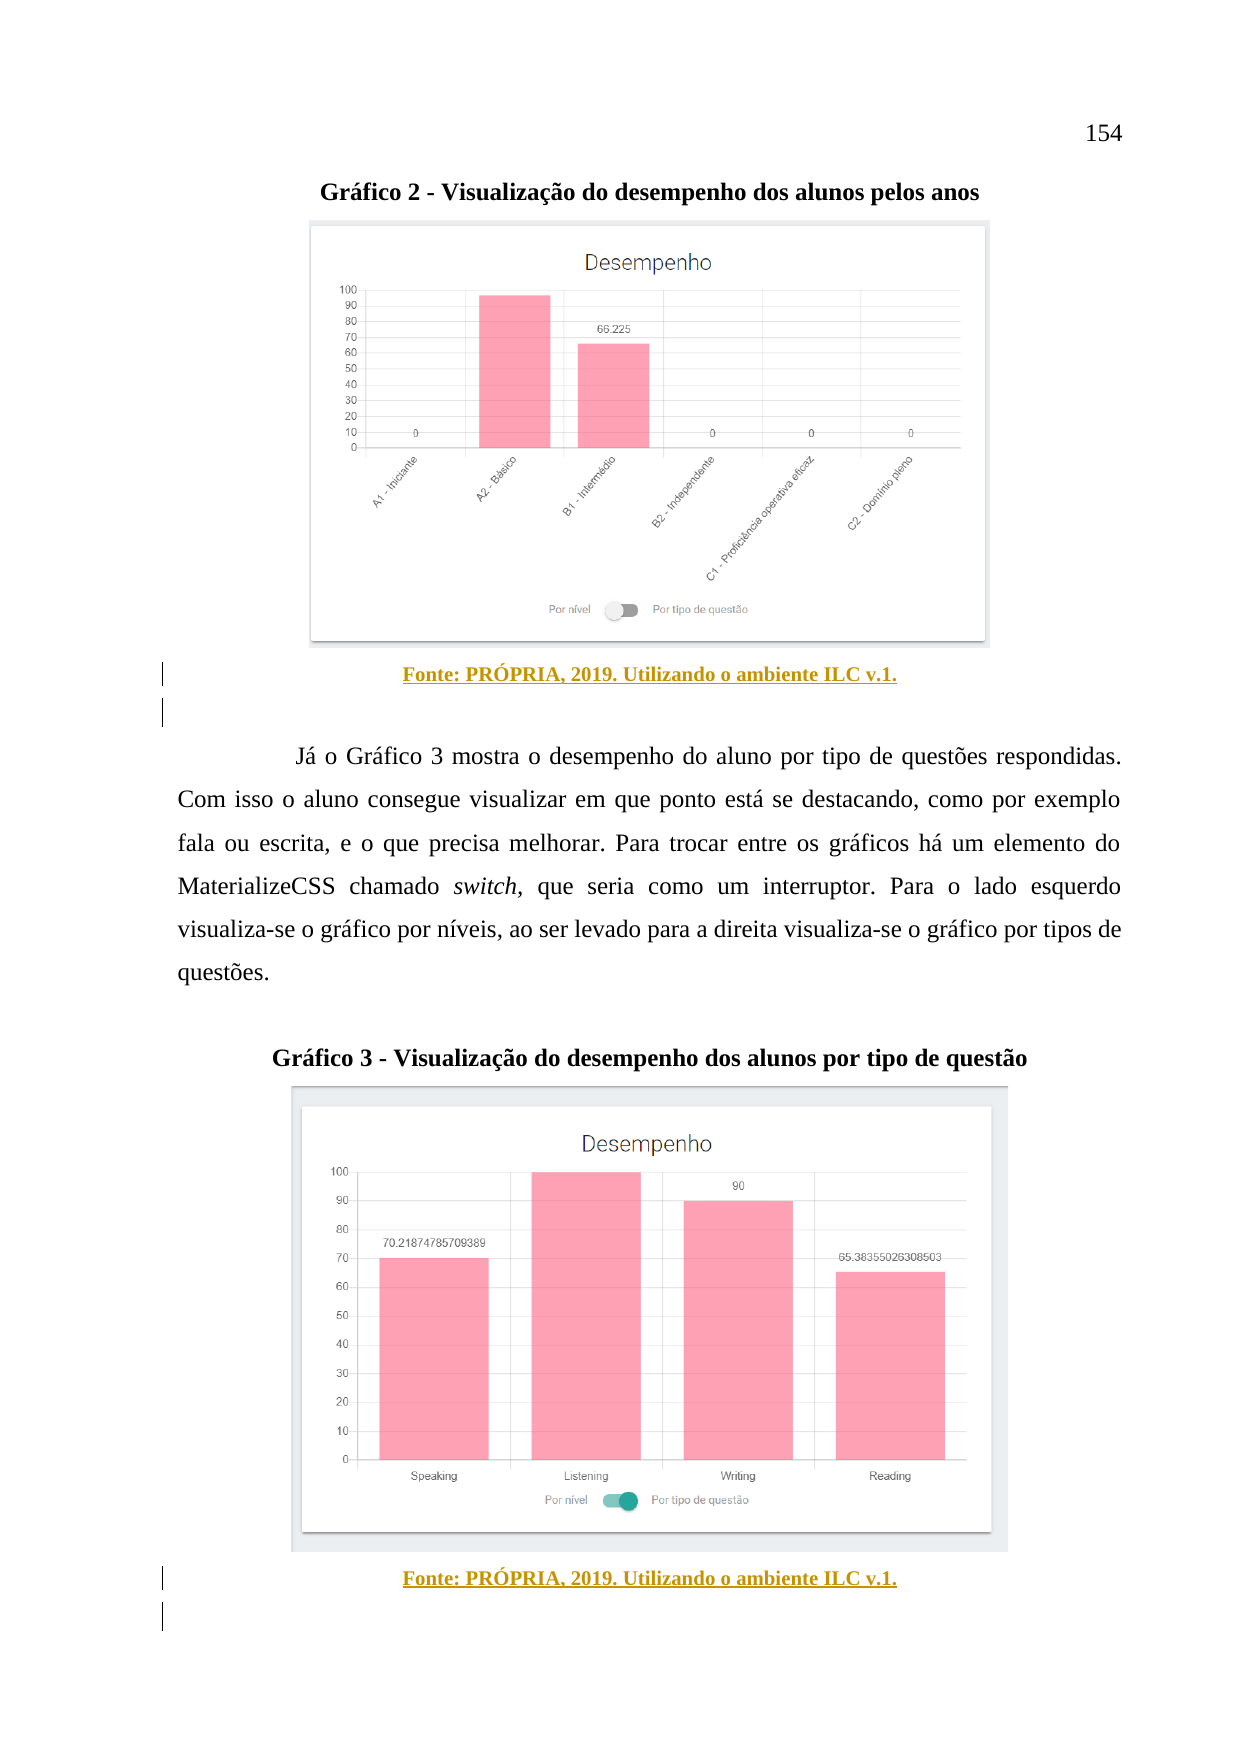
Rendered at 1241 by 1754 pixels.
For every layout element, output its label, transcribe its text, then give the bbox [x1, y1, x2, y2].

picture [308, 220, 991, 648]
text Já o Gráfico 2 mostra o desempenho do aluno por tipo de questões respondidas. Com isso o aluno consegue visualizar em que ponto está se destacando, como por exemplo fala ou escrita, e o que precisa melhorar. Para trocar entre os gráficos há um elemento do MaterializeCSS chamado switch, que seria como um interruptor. Para o lado esquerdo visualiza-se o gráfico por níveis, ao ser levado para a direita visualiza-se o gráfico por tipos de questões. [177, 741, 1122, 986]
picture [291, 1086, 1009, 1552]
